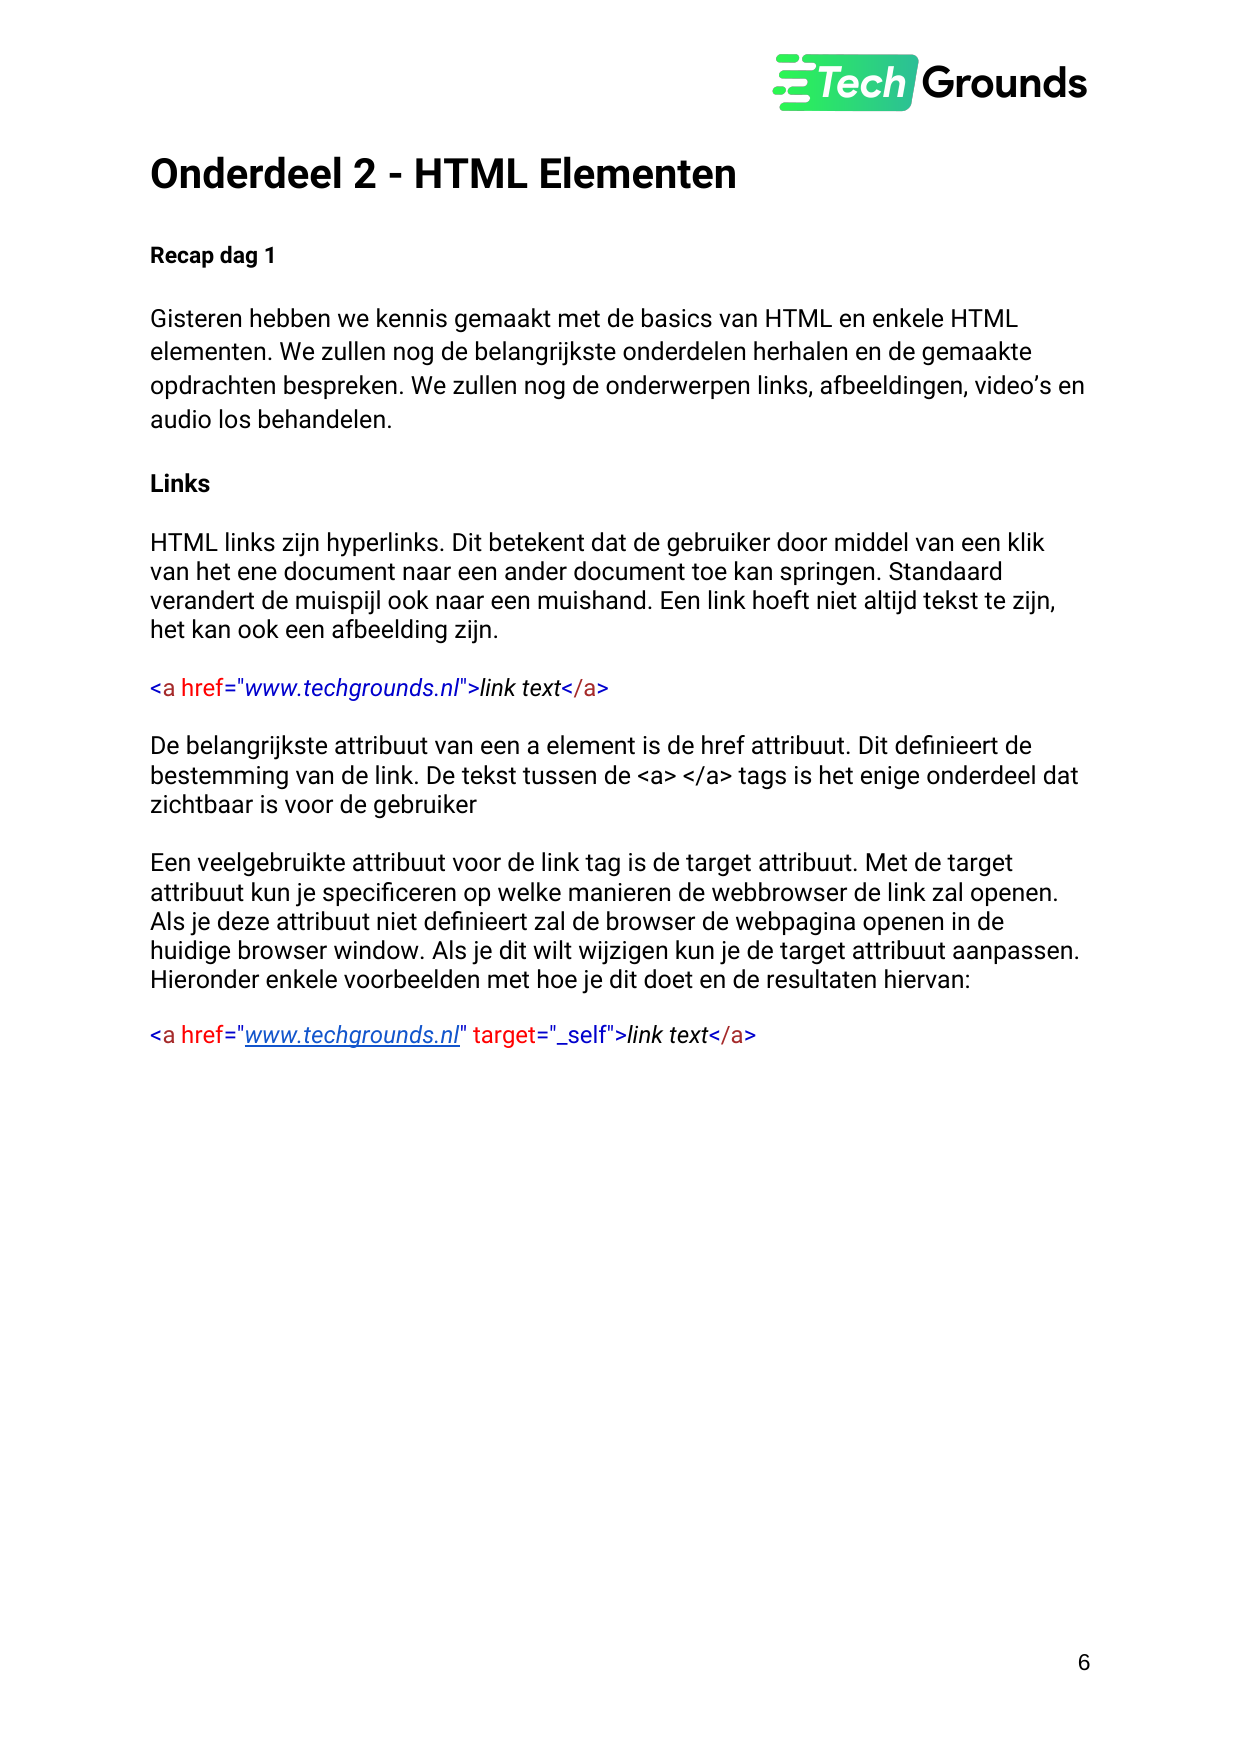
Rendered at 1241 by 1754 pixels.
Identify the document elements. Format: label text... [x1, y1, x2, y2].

text Links [150, 469, 1090, 498]
text Gisteren hebben we kennis gemaakt met de basics van HTML en enkele HTML elementen. We zullen nog de belangrijkste onderdelen herhalen en de gemaakte opdrachten bespreken. We zullen nog de onderwerpen links, afbeeldingen, video’s en audio los behandelen. [150, 304, 1090, 434]
subtitle Onderdeel 2 - HTML Elementen [150, 150, 1090, 199]
text Recap dag 1 [150, 242, 1090, 269]
picture [769, 40, 1091, 126]
text De belangrijkste attribuut van een a element is de href attribuut. Dit definieert de bestemming van de link. De tekst tussen de <a> </a> tags is het enige onderdeel dat zichtbaar is voor de gebruiker Een veelgebruikte attribuut voor de link tag is de target attribuut. Met de target attribuut kun je specificeren op welke manieren de webbrowser de link zal openen. Als je deze attribuut niet definieert zal de browser de webpagina openen in de huidige browser window. Als je dit wilt wijzigen kun je de target attribuut aanpassen. Hieronder enkele voorbeelden met hoe je dit doet en de resultaten hiervan: [150, 732, 1090, 1021]
text <a href="www.techgrounds.nl" target="_self">link text</a> [150, 1021, 473, 1049]
text <a href="www.techgrounds.nl" target="_self">link text</a> [614, 1021, 1090, 1049]
text HTML links zijn hyperlinks. Dit betekent dat de gebruiker door middel van een klik van het ene document naar een ander document toe kan springen. Standaard verandert de muispijl ook naar een muishand. Een link hoeft niet altijd tekst te zijn, het kan ook een afbeelding zijn. <a href="www.techgrounds.nl">link text</a> [150, 528, 1090, 702]
